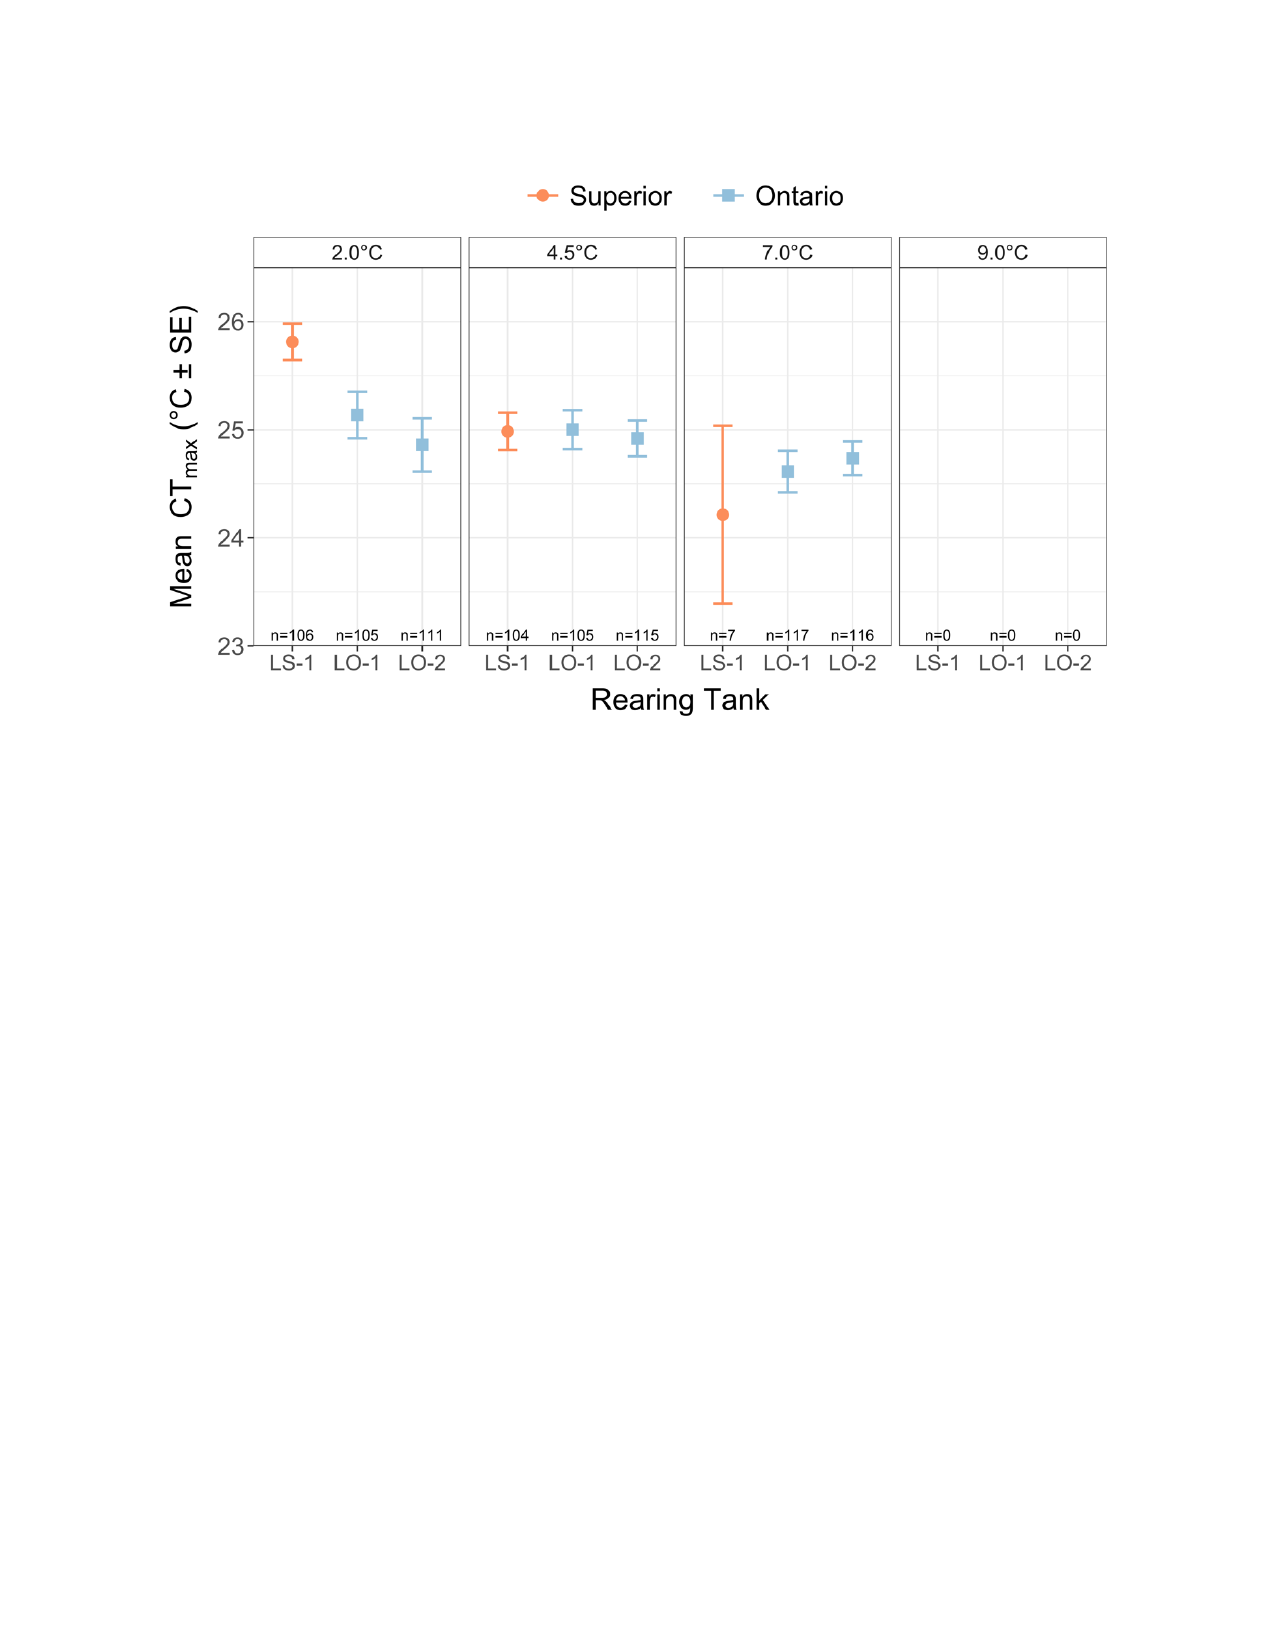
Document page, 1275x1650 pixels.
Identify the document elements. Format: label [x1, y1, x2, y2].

picture [150, 150, 1125, 735]
